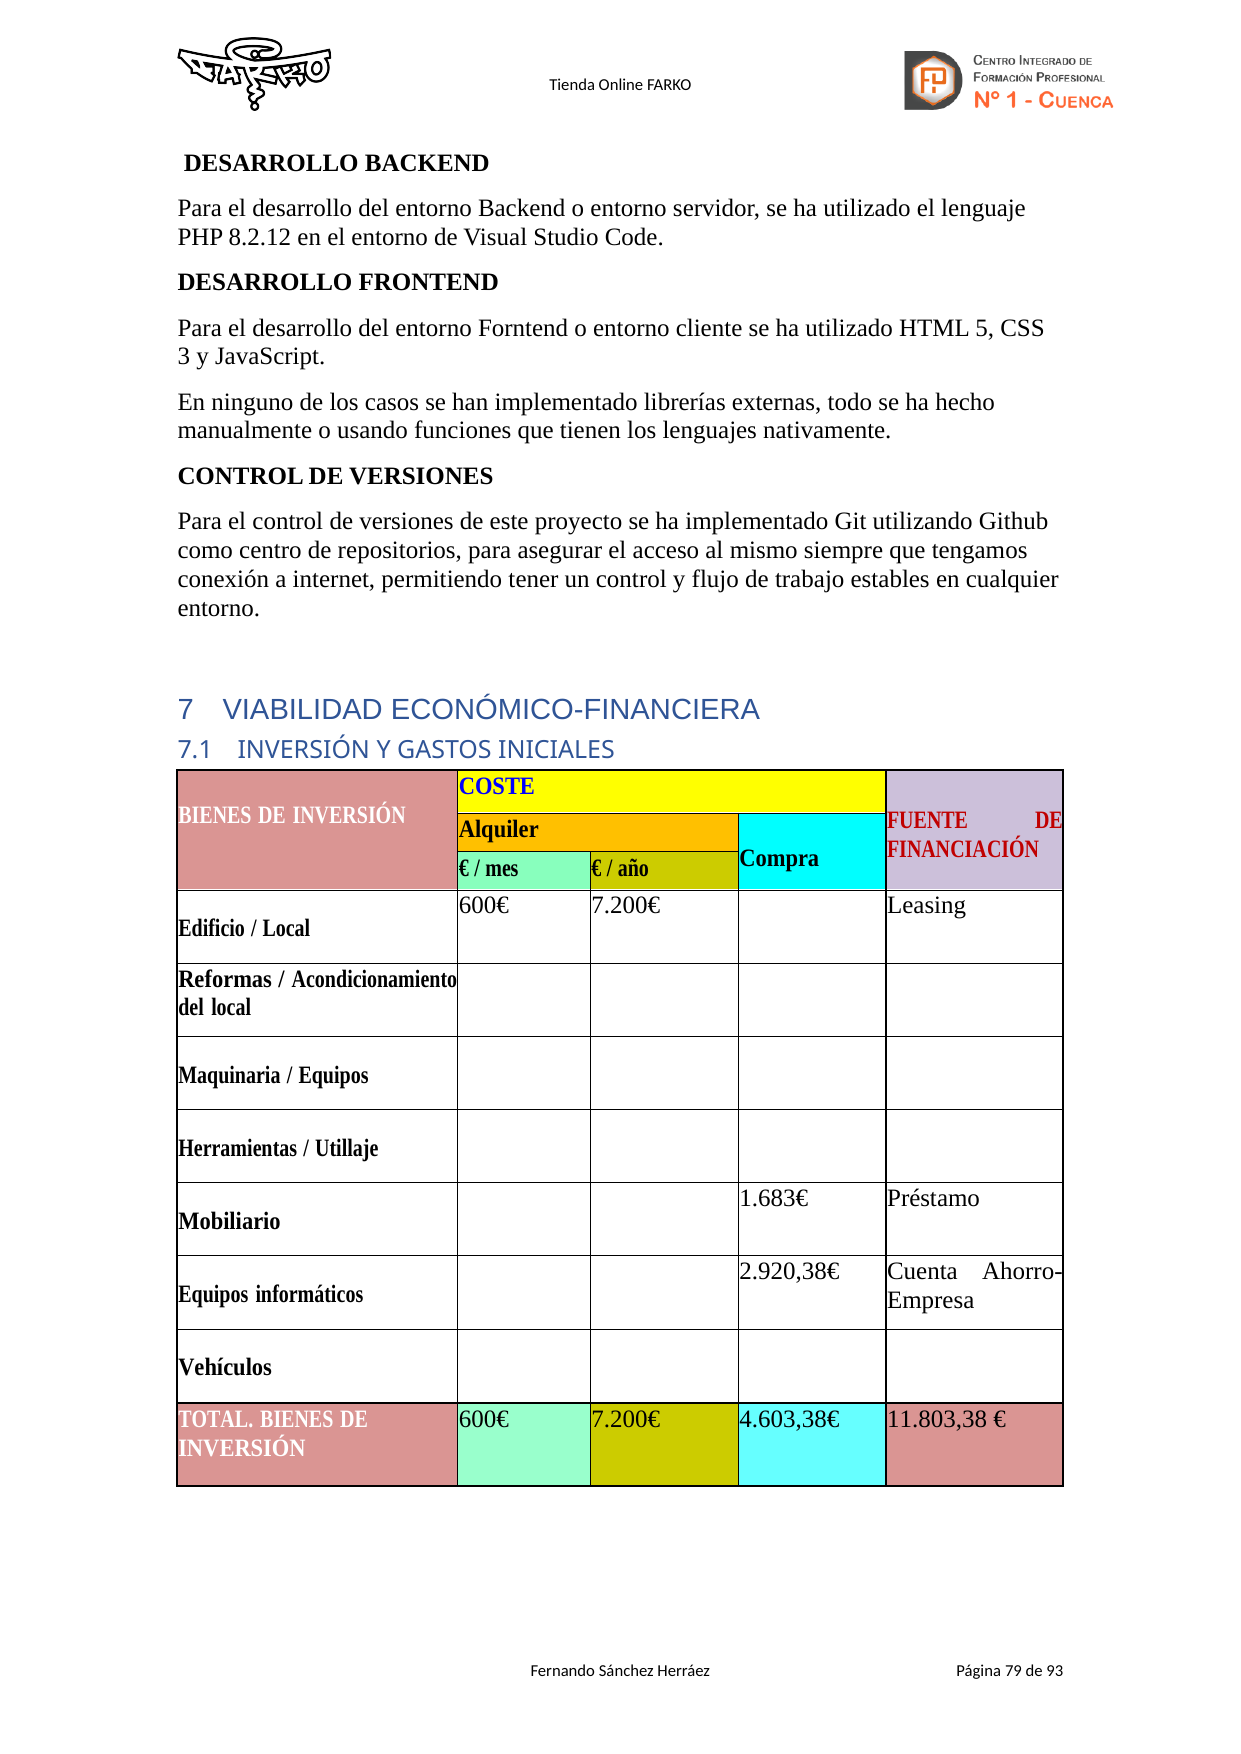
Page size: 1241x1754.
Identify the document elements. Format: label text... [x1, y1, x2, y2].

table_cell [739, 1110, 885, 1182]
table_cell Vehículos [178, 1330, 457, 1402]
table_cell [887, 1330, 1062, 1402]
table_cell [887, 1037, 1062, 1109]
table_cell [458, 1110, 590, 1182]
table_cell € / mes [458, 852, 590, 889]
table_cell Herramientas / Utillaje [178, 1110, 457, 1182]
table_header FUENTE DE FINANCIACIÓN [887, 771, 1062, 889]
table_cell [591, 1183, 738, 1255]
table_cell [591, 1037, 738, 1109]
table_cell [591, 1330, 738, 1402]
table_cell 7.200€ [591, 1404, 738, 1485]
text DESARROLLO FRONTEND [177, 267, 1063, 296]
text inversión y gastos iniciales [177, 732, 1063, 766]
table_cell 1.683€ [739, 1183, 885, 1255]
table_header BIENES DE INVERSIÓN [178, 771, 457, 889]
text Para el control de versiones de este proyecto se ha implementado Git utilizando Github como centro de repositorios, para asegurar el acceso al mismo siempre que tengamos conexión a internet, permitiendo tener un control y flujo de trabajo estables en cualquier entorno. [177, 506, 1063, 621]
table_cell Mobiliario [178, 1183, 457, 1255]
table_cell [739, 1037, 885, 1109]
table_cell Maquinaria / Equipos [178, 1037, 457, 1109]
table_cell Equipos informáticos [178, 1256, 457, 1328]
picture [902, 47, 1124, 114]
table_cell € / año [591, 852, 738, 889]
table_cell [458, 964, 590, 1036]
table_cell Compra [739, 814, 885, 889]
table_cell [591, 1110, 738, 1182]
table_cell [591, 964, 738, 1036]
text Para el desarrollo del entorno Backend o entorno servidor, se ha utilizado el lenguaje PHP 8.2.12 en el entorno de Visual Studio Code. [177, 193, 1063, 251]
table_cell [458, 1183, 590, 1255]
table_cell [458, 1037, 590, 1109]
text VIABILIDAD ECONÓMICO-FINANCIERA [177, 692, 1063, 725]
table_cell [739, 891, 885, 963]
table_cell [591, 1256, 738, 1328]
table_cell Edificio / Local [178, 891, 457, 963]
table_cell 7.200€ [591, 891, 738, 963]
table_cell 11.803,38 € [887, 1404, 1062, 1485]
table_cell [739, 1330, 885, 1402]
table_cell 600€ [458, 1404, 590, 1485]
table_cell Préstamo [887, 1183, 1062, 1255]
table_cell Leasing [887, 891, 1062, 963]
table_header COSTE [458, 771, 885, 812]
table_cell [458, 1256, 590, 1328]
text Para el desarrollo del entorno Forntend o entorno cliente se ha utilizado HTML 5, CSS 3 y JavaScript. [177, 313, 1063, 370]
text CONTROL DE VERSIONES [177, 461, 1063, 490]
table_cell [887, 1110, 1062, 1182]
table_cell [887, 964, 1062, 1036]
table_cell TOTAL. BIENES DE INVERSIÓN [178, 1404, 457, 1485]
table_cell 4.603,38€ [739, 1404, 885, 1485]
table_cell Alquiler [458, 814, 738, 851]
table_cell Cuenta Ahorro-Empresa [887, 1256, 1062, 1328]
table_cell 600€ [458, 891, 590, 963]
table_cell Reformas / Acondicionamiento del local [178, 964, 457, 1036]
text En ninguno de los casos se han implementado librerías externas, todo se ha hecho manualmente o usando funciones que tienen los lenguajes nativamente. [177, 387, 1063, 444]
table_cell 2.920,38€ [739, 1256, 885, 1328]
table_cell [458, 1330, 590, 1402]
text DESARROLLO BACKEND [177, 148, 1063, 176]
picture [177, 37, 332, 111]
table_cell [739, 964, 885, 1036]
